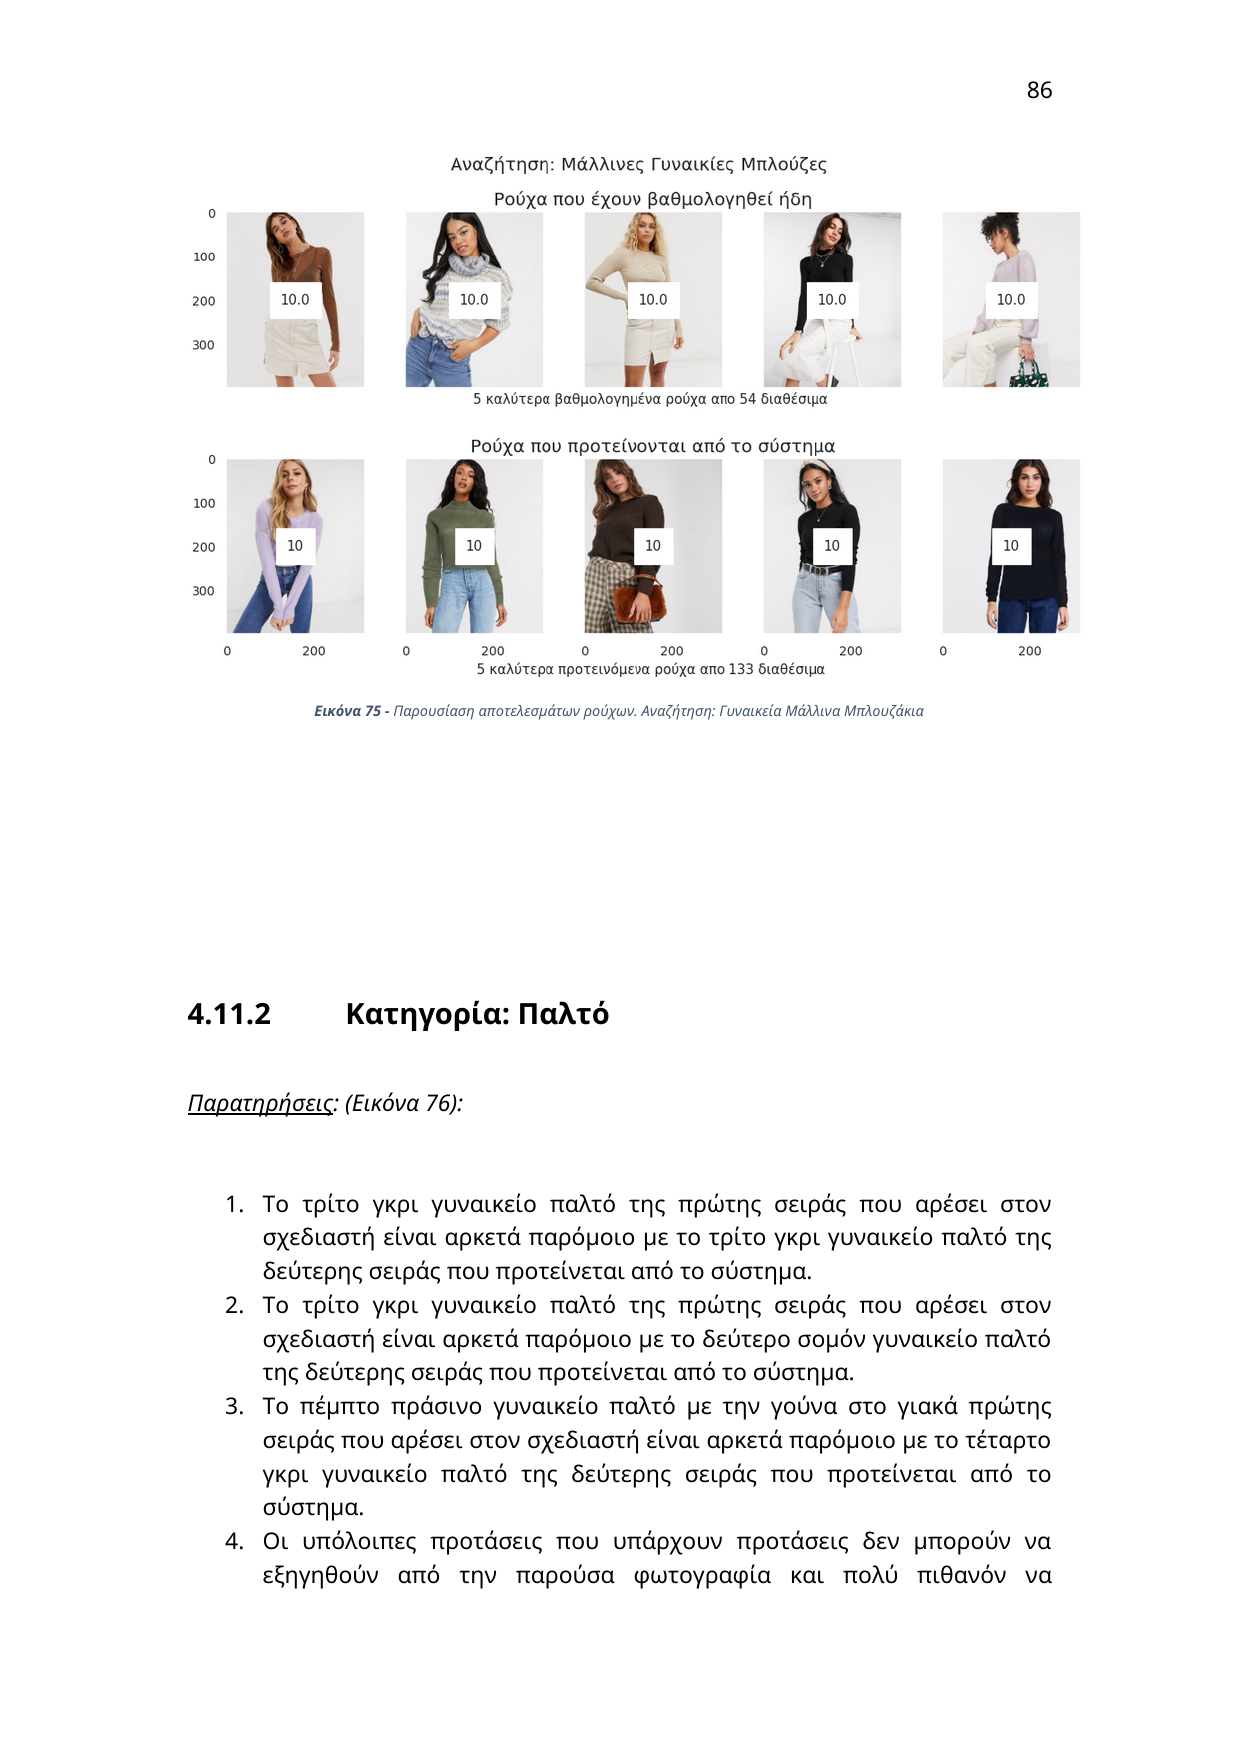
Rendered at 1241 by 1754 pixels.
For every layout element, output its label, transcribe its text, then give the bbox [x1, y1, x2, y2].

list Το πέμπτο πράσινο γυναικείο παλτό με την γούνα στο γιακά πρώτης σειράς που αρέσει στον σχεδιαστή είναι αρκετά παρόμοιο με το τέταρτο γκρι γυναικείο παλτό της δεύτερης σειράς που προτείνεται από το σύστημα. [225, 1390, 1053, 1522]
list Το τρίτο γκρι γυναικείο παλτό της πρώτης σειράς που αρέσει στον σχεδιαστή είναι αρκετά παρόμοιο με το δεύτερο σομόν γυναικείο παλτό της δεύτερης σειράς που προτείνεται από το σύστημα. [225, 1289, 1053, 1387]
picture [187, 150, 1086, 682]
subtitle Κατηγορία: Παλτό [187, 993, 1053, 1033]
list Το τρίτο γκρι γυναικείο παλτό της πρώτης σειράς που αρέσει στον σχεδιαστή είναι αρκετά παρόμοιο με το τρίτο γκρι γυναικείο παλτό της δεύτερης σειράς που προτείνεται από το σύστημα. [225, 1187, 1053, 1286]
text Παρατηρήσεις: (Εικόνα 76): [187, 1087, 1053, 1118]
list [225, 1525, 1053, 1590]
text Εικόνα 75 - Παρουσίαση αποτελεσμάτων ρούχων. Αναζήτηση: Γυναικεία Μάλλινα Μπλουζάκια [187, 701, 1053, 721]
